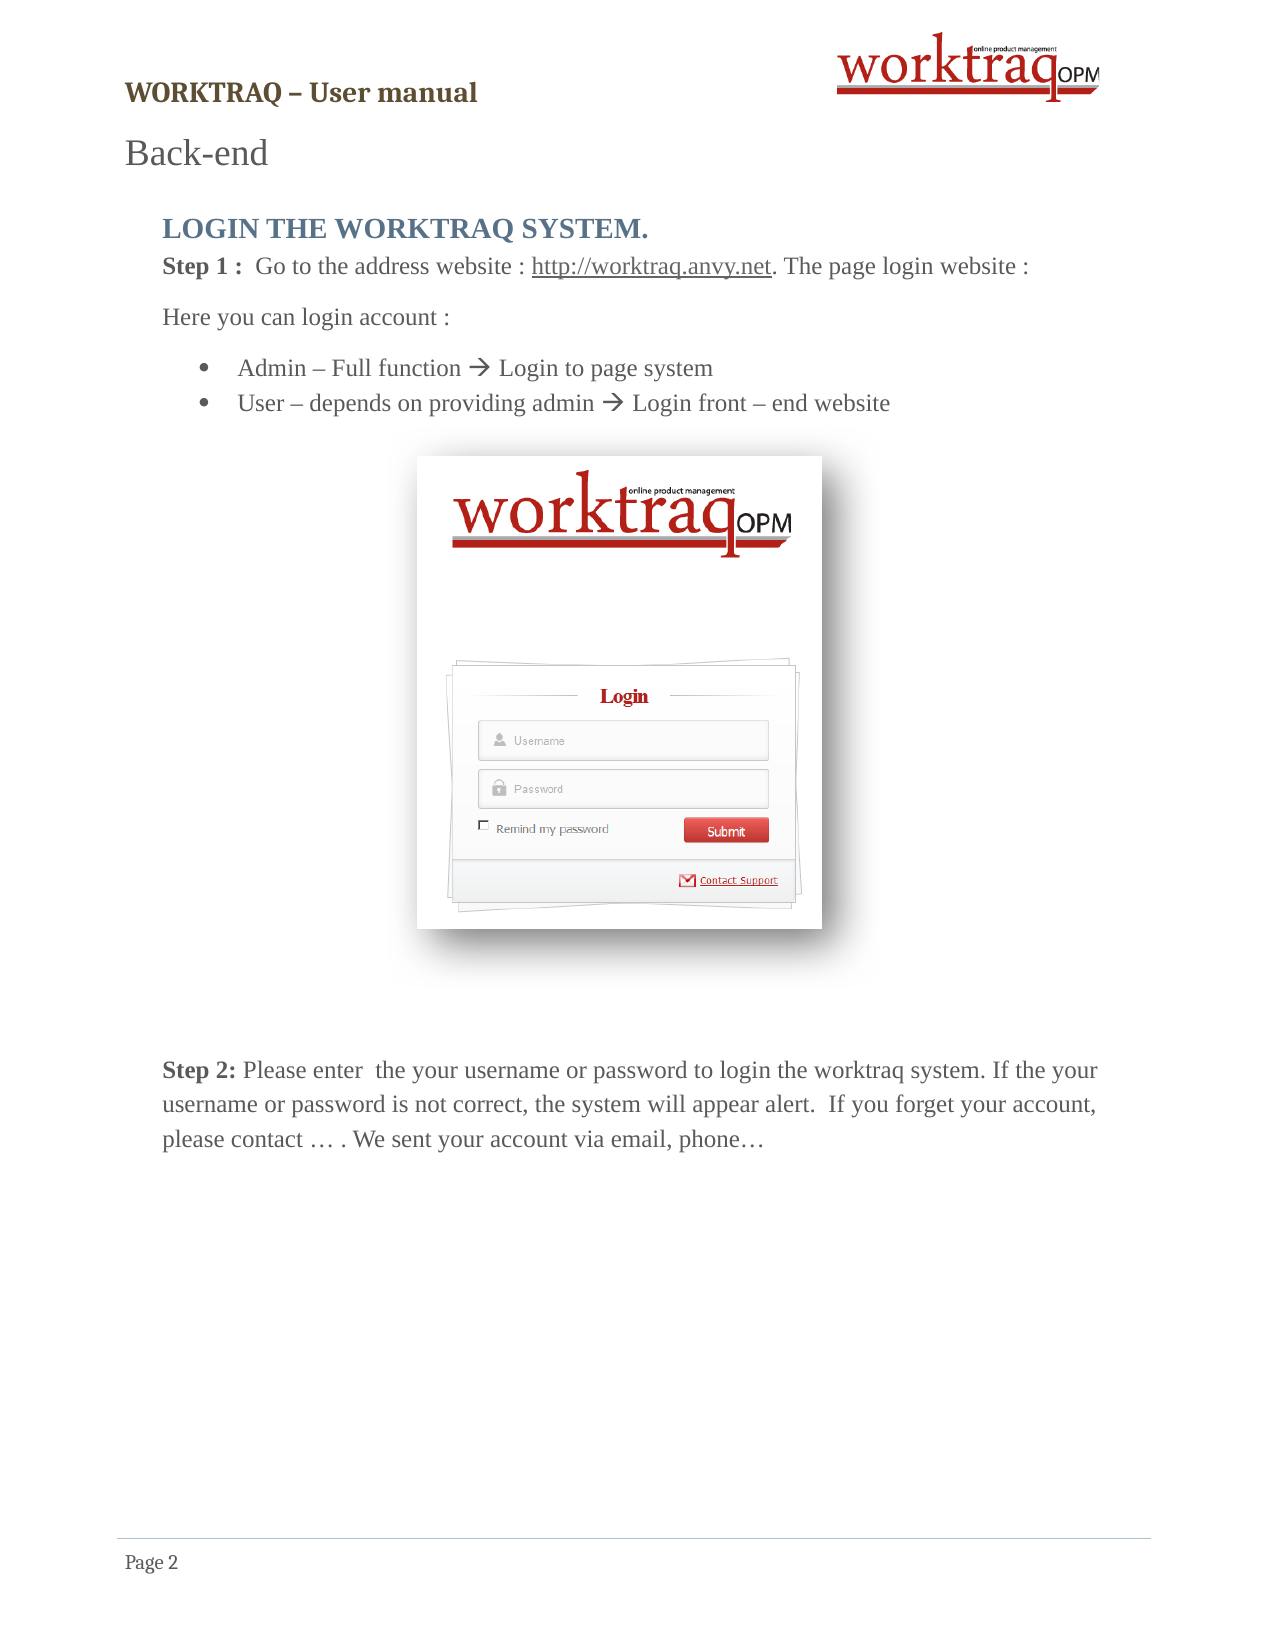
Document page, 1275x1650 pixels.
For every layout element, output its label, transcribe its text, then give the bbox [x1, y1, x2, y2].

subtitle Back-end [124, 131, 1151, 174]
picture [837, 32, 1100, 102]
list User – depends on providing admin Login front – end website [199, 388, 1113, 417]
list Admin – Full function Login to page system [199, 353, 1113, 382]
text Step 2: Please enter the your username or password to login the worktraq system. If the your username or password is not correct, the system will appear alert. If you forget your account, please contact … . We sent your account via email, phone… [162, 439, 1113, 1152]
text Step 1 : Go to the address website : http://worktraq.anvy.net. The page login website : [162, 251, 1113, 280]
subtitle Login the worktraq system. [162, 211, 1113, 245]
text Here you can login account : [162, 302, 1113, 331]
